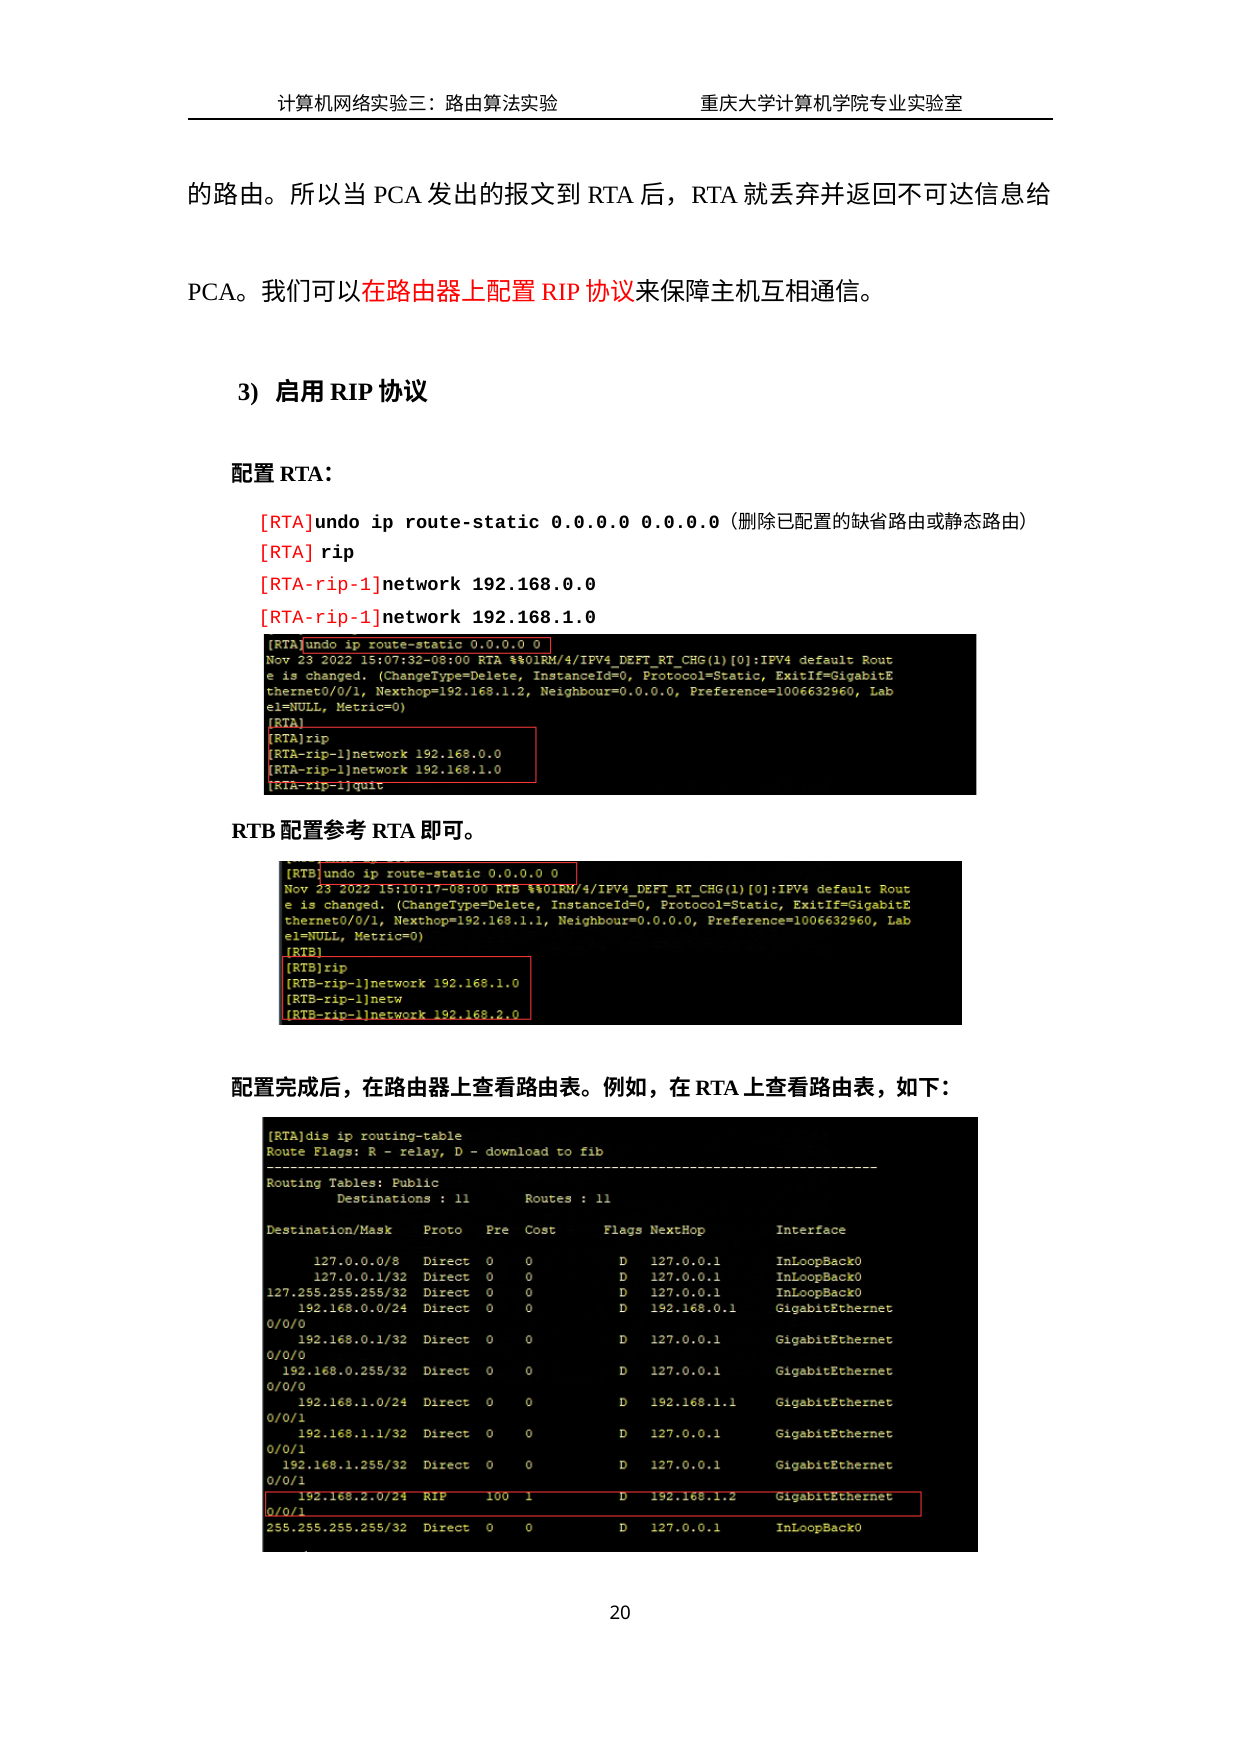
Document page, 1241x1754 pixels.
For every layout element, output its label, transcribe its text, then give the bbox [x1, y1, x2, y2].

picture [262, 1117, 978, 1552]
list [187, 160, 1053, 322]
text [RTA]undo ip route-static 0.0.0.0 0.0.0.0（删除已配置的缺省路由或静态路由） [258, 504, 1053, 537]
picture [278, 861, 962, 1025]
text 配置完成后，在路由器上查看路由表。例如，在RTA上查看路由表，如下： [187, 1069, 1053, 1102]
text [RTA-rip-1]network 192.168.1.0 [258, 602, 1053, 634]
text RTB配置参考RTA即可。 [187, 813, 1053, 846]
subtitle 启用RIP协议 [187, 357, 1053, 422]
text 配置RTA： [187, 456, 1053, 488]
text [RTA-rip-1]network 192.168.0.0 [258, 569, 1053, 602]
text [RTA] rip [258, 537, 1053, 569]
picture [263, 634, 977, 795]
